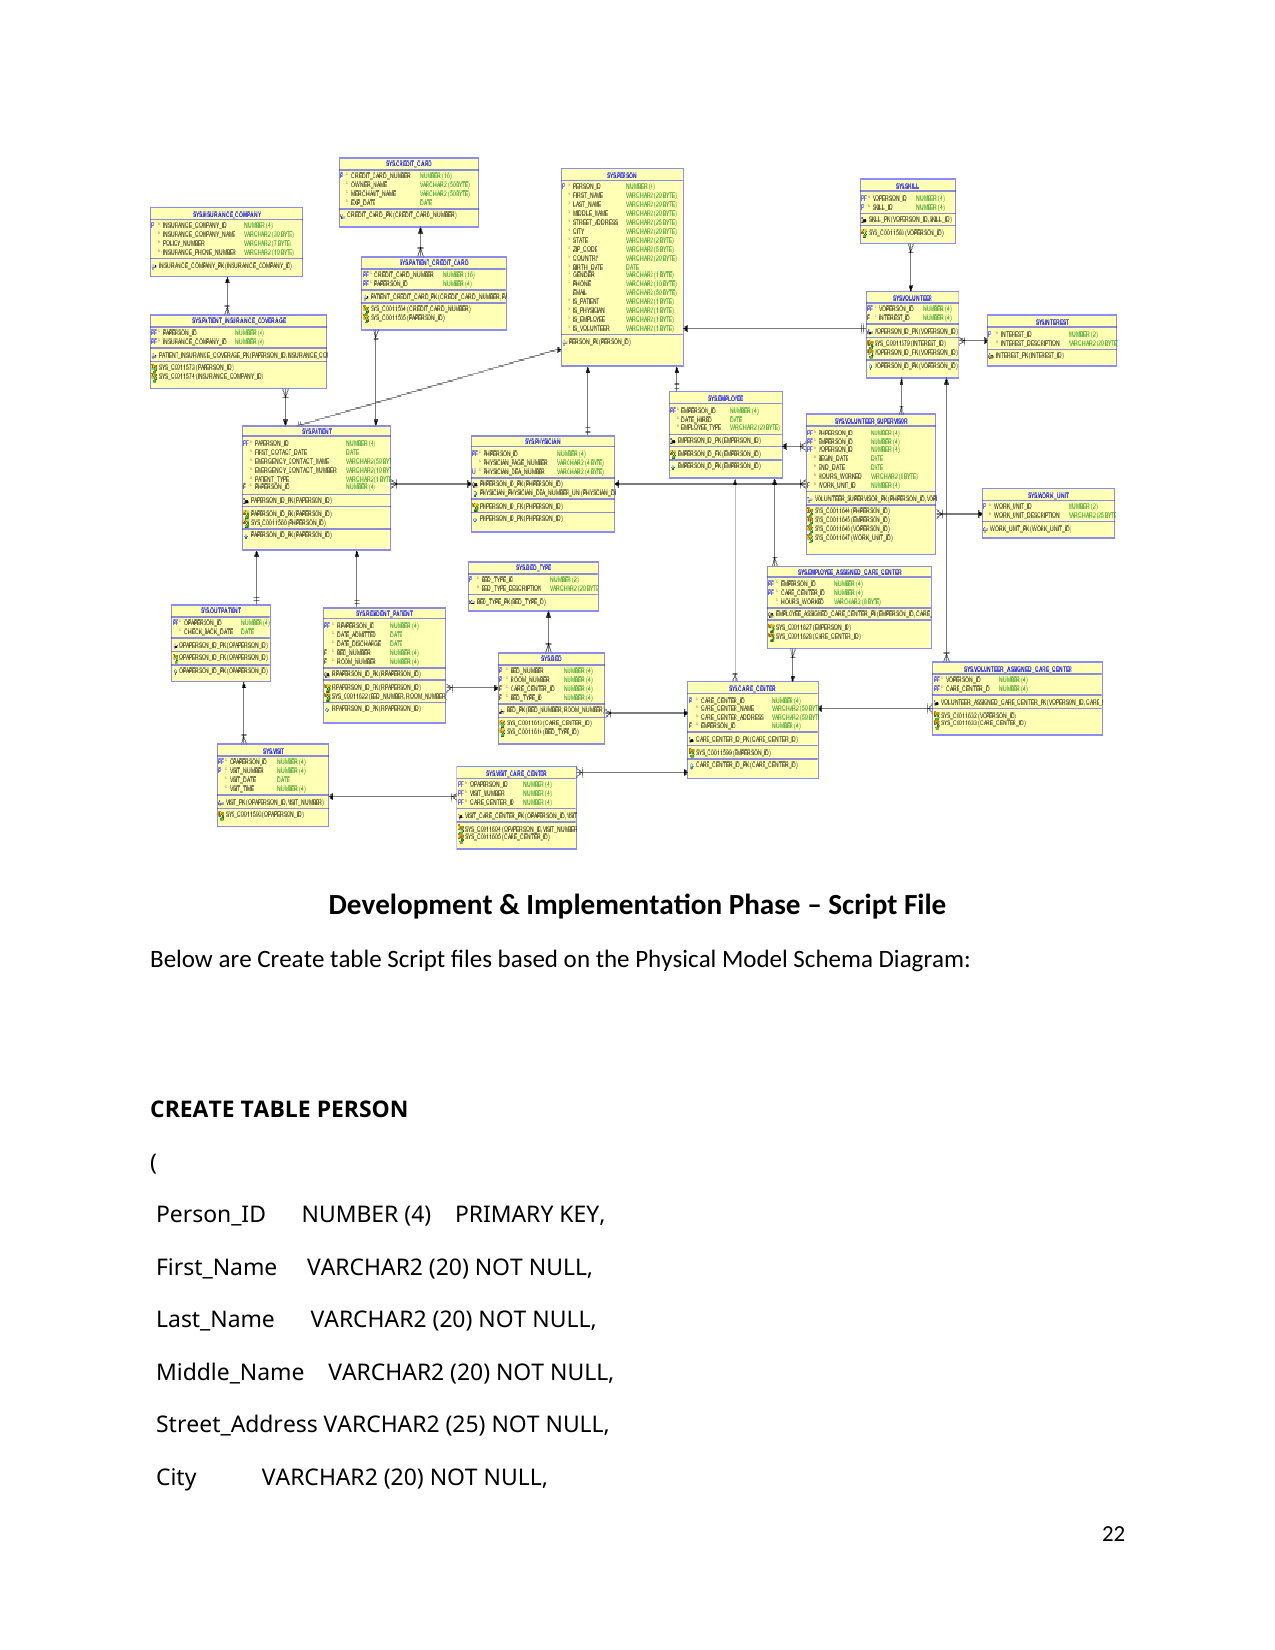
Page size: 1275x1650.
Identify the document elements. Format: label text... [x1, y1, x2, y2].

text City VARCHAR2 (20) NOT NULL, [150, 1461, 1125, 1492]
text Below are Create table Script files based on the Physical Model Schema Diagram: [150, 943, 1125, 974]
text ( [150, 1145, 1125, 1177]
text Last_Name VARCHAR2 (20) NOT NULL, [150, 1303, 1125, 1334]
text CREATE TABLE PERSON [150, 1093, 1125, 1124]
text Person_ID NUMBER (4) PRIMARY KEY, [150, 1198, 1125, 1229]
text First_Name VARCHAR2 (20) NOT NULL, [150, 1251, 1125, 1282]
text Street_Address VARCHAR2 (25) NOT NULL, [150, 1408, 1125, 1440]
picture [150, 150, 1125, 865]
text Middle_Name VARCHAR2 (20) NOT NULL, [150, 1356, 1125, 1387]
text Development & Implementation Phase – Script File [150, 886, 1125, 921]
